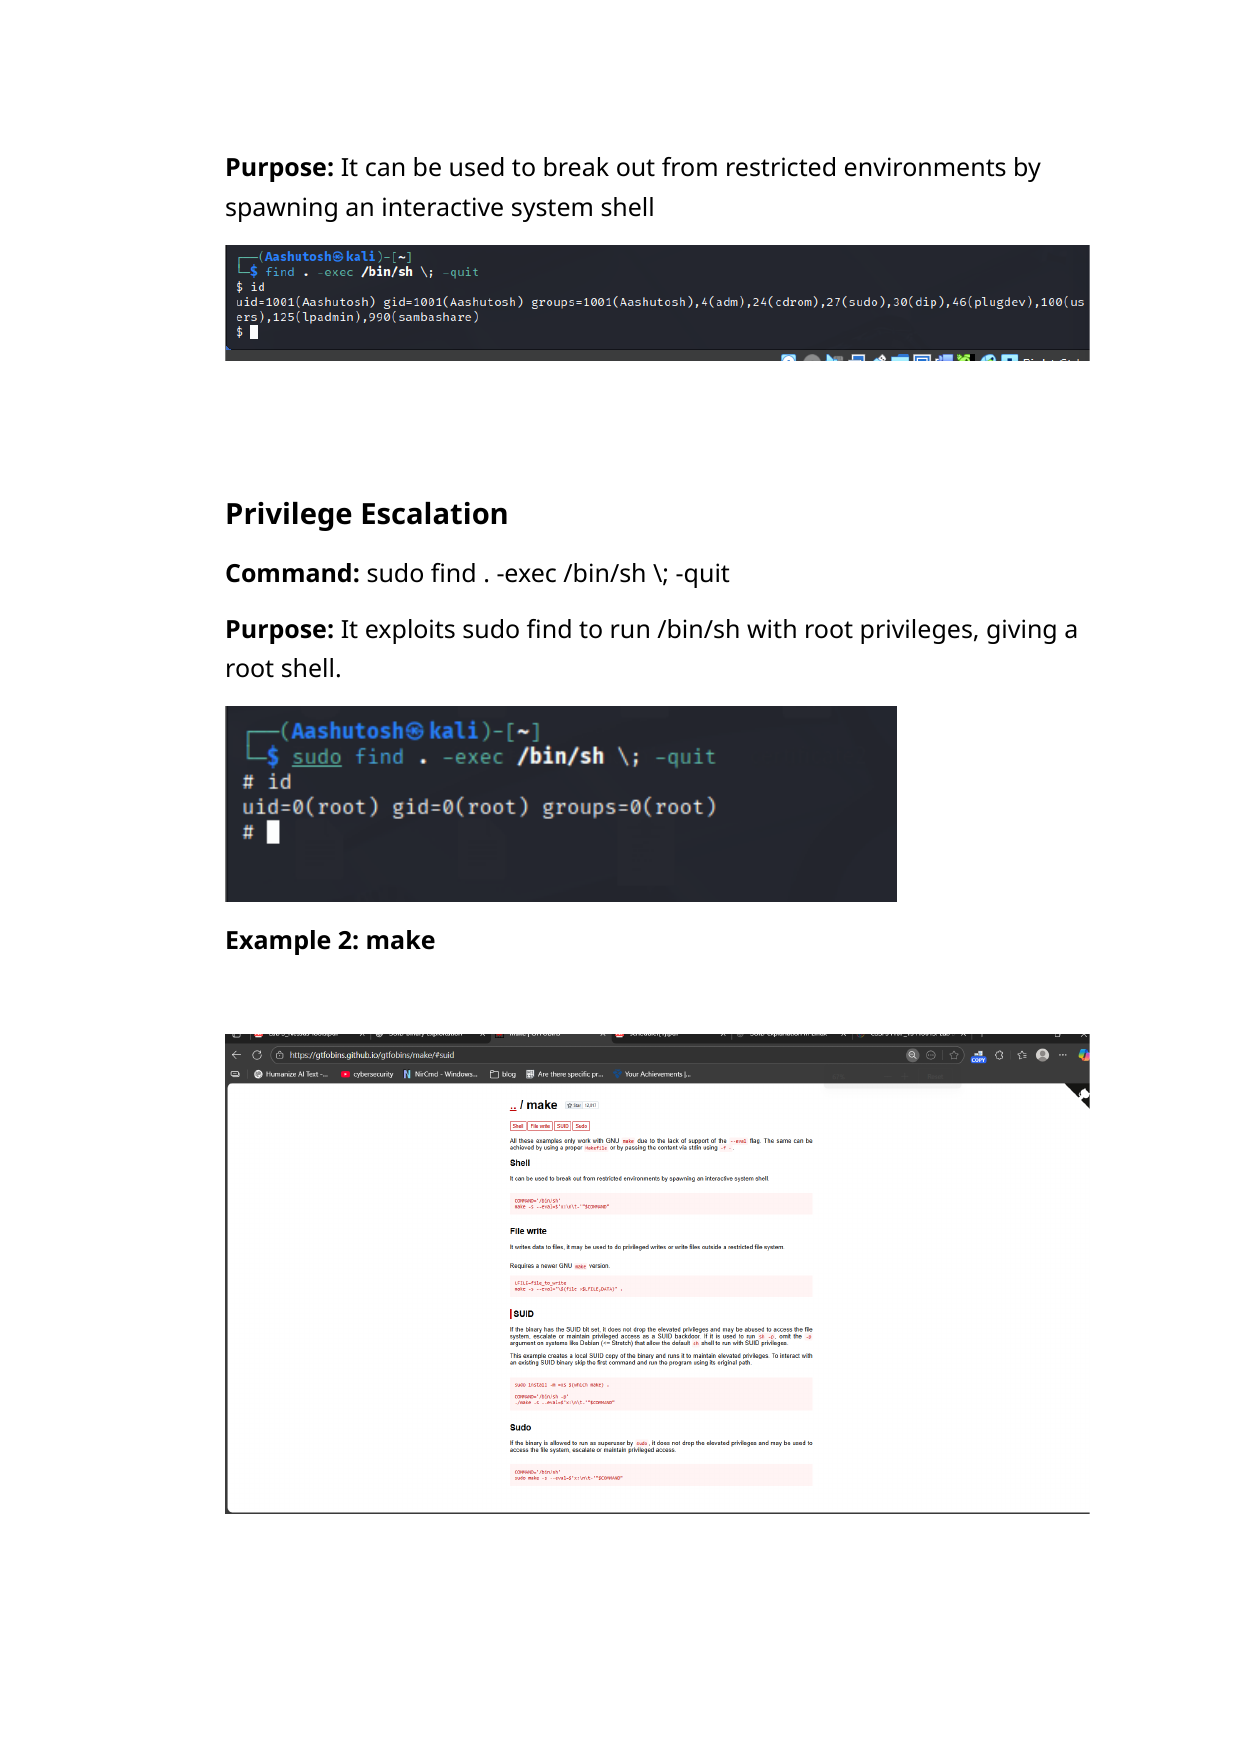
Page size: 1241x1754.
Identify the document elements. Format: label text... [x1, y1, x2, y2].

list Example 2: make [225, 923, 1090, 957]
picture [225, 706, 897, 902]
list Purpose: It can be used to break out from restricted environments by spawning an interactive system shell [225, 150, 1090, 223]
list Command: sudo find . -exec /bin/sh \; -quit [225, 555, 1090, 589]
picture [225, 245, 1090, 361]
picture [225, 1034, 1090, 1514]
list Purpose: It exploits sudo find to run /bin/sh with root privileges, giving a root shell. [225, 611, 1090, 684]
list Privilege Escalation [225, 493, 1090, 533]
